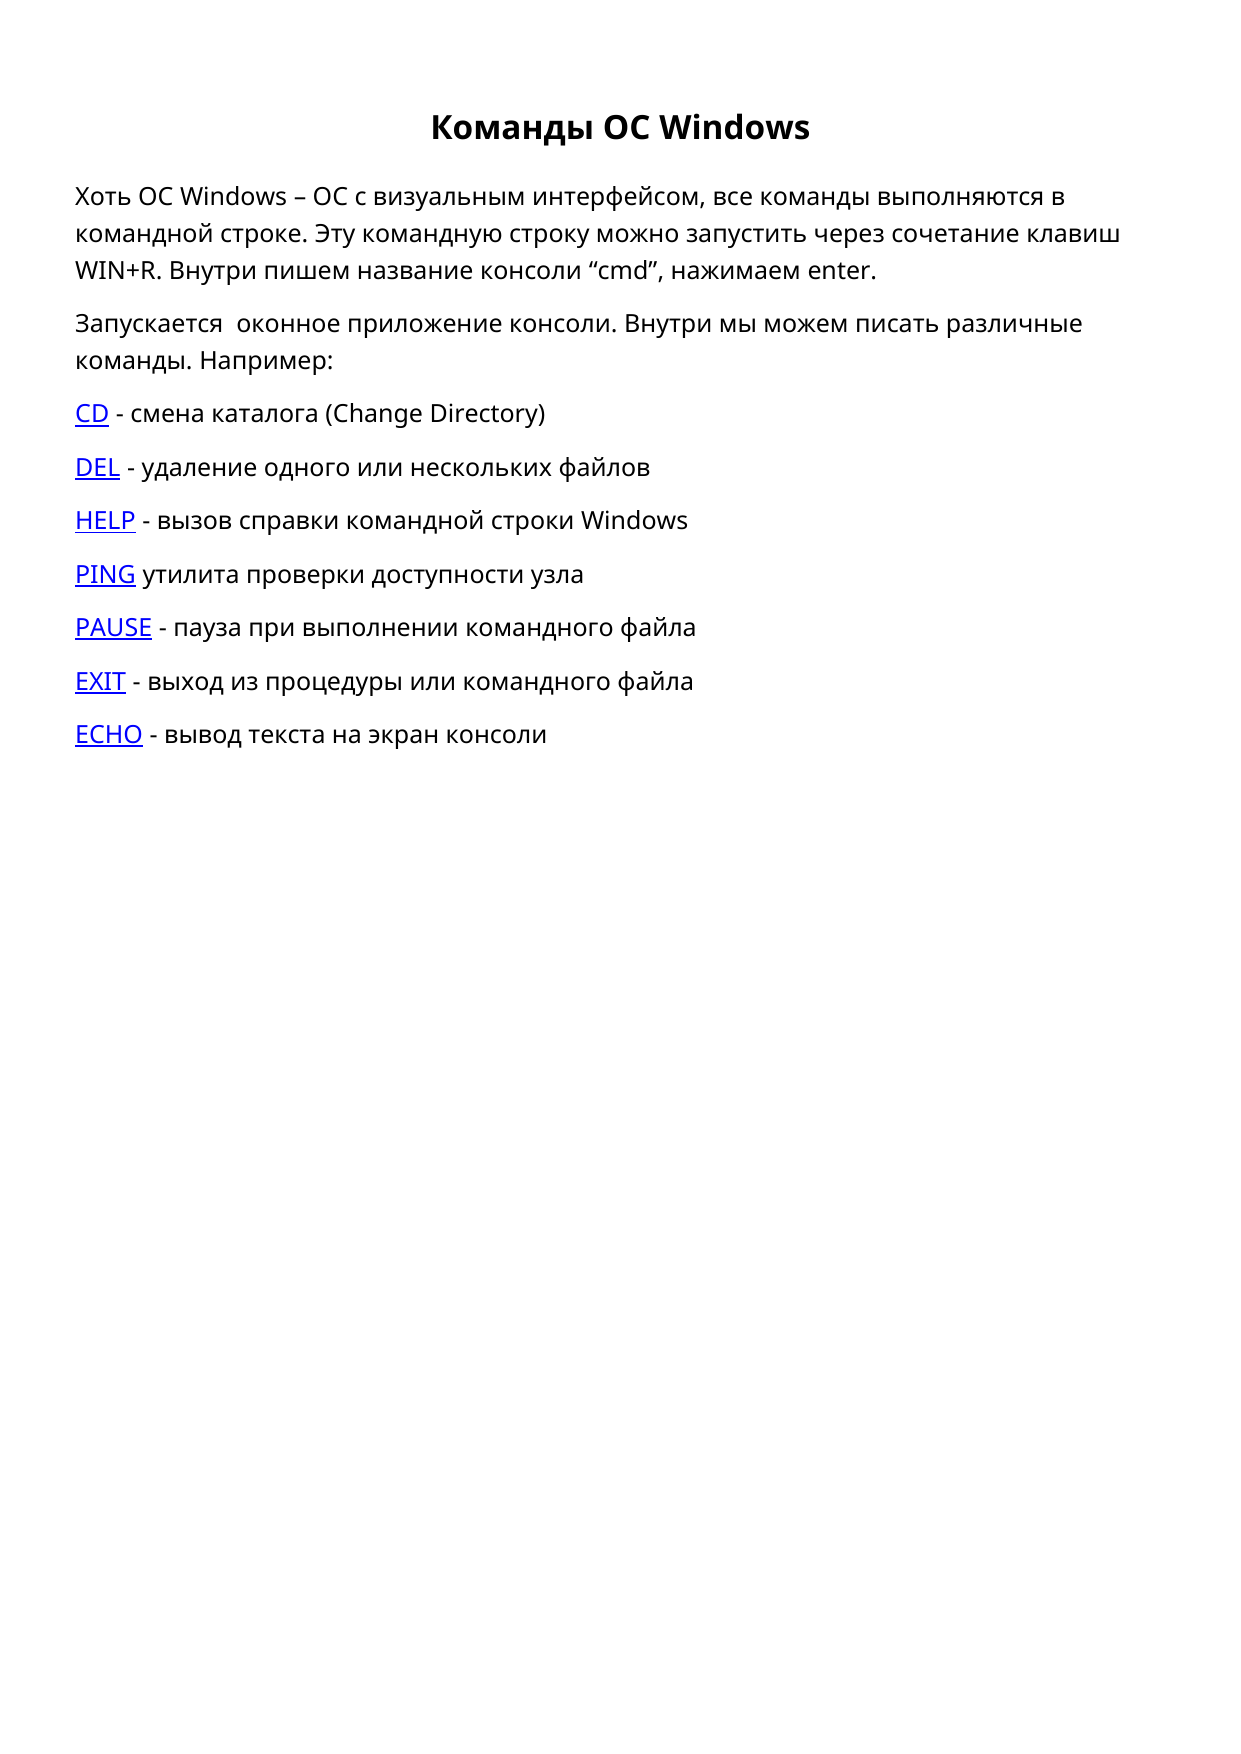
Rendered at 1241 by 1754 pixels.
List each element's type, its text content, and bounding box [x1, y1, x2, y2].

text ECHO - вывод текста на экран консоли [75, 717, 1165, 751]
text Хоть ОС Windows – ОС с визуальным интерфейсом, все команды выполняются в командной строке. Эту командную строку можно запустить через сочетание клавиш WIN+R. Внутри пишем название консоли “cmd”, нажимаем enter. [75, 179, 1165, 286]
text EXIT - выход из процедуры или командного файла [75, 663, 1165, 697]
text DEL - удаление одного или нескольких файлов [75, 449, 1165, 483]
text HELP - вызов справки командной строки Windows [75, 503, 1165, 537]
text Запускается оконное приложение консоли. Внутри мы можем писать различные команды. Например: [75, 306, 1165, 377]
subtitle Команды ОС Windows [75, 104, 1165, 149]
text PAUSE - пауза при выполнении командного файла [75, 610, 1165, 644]
text CD - смена каталога (Change Directory) [75, 396, 1165, 430]
text PING утилита проверки доступности узла [75, 556, 1165, 590]
